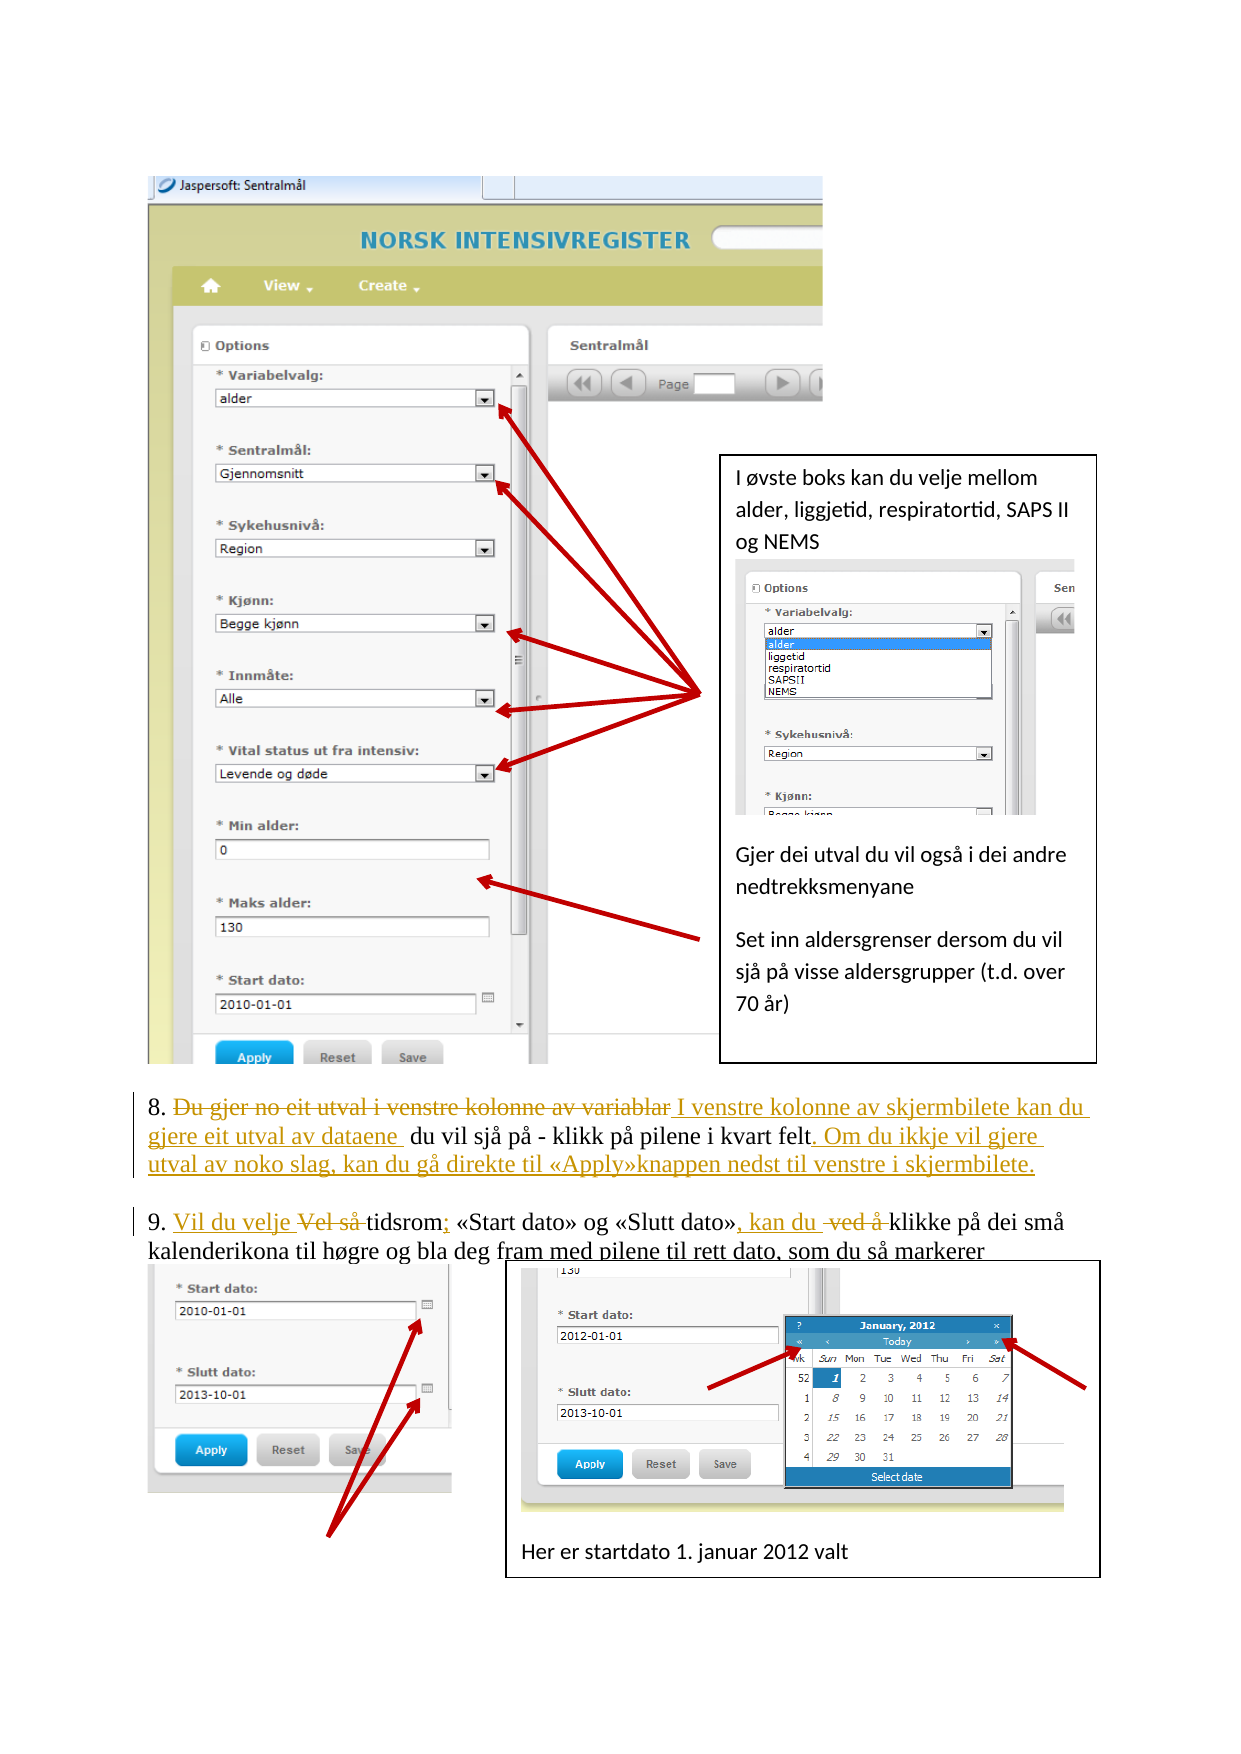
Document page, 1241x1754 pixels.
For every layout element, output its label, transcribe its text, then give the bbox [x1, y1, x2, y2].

picture [521, 1268, 1064, 1512]
picture [248, 1056, 257, 1064]
picture [735, 559, 1075, 815]
text 8. du vil sjå på - klikk på pilene i kvart felt [148, 1092, 1093, 1178]
picture [147, 1264, 452, 1493]
text 9. tidsrom «Start dato» og «Slutt dato»klikke på dei små kalenderikona til høgre og bla deg fram med pilene til rett dato, som du så markerer [148, 1207, 1093, 1264]
picture [147, 176, 823, 1064]
